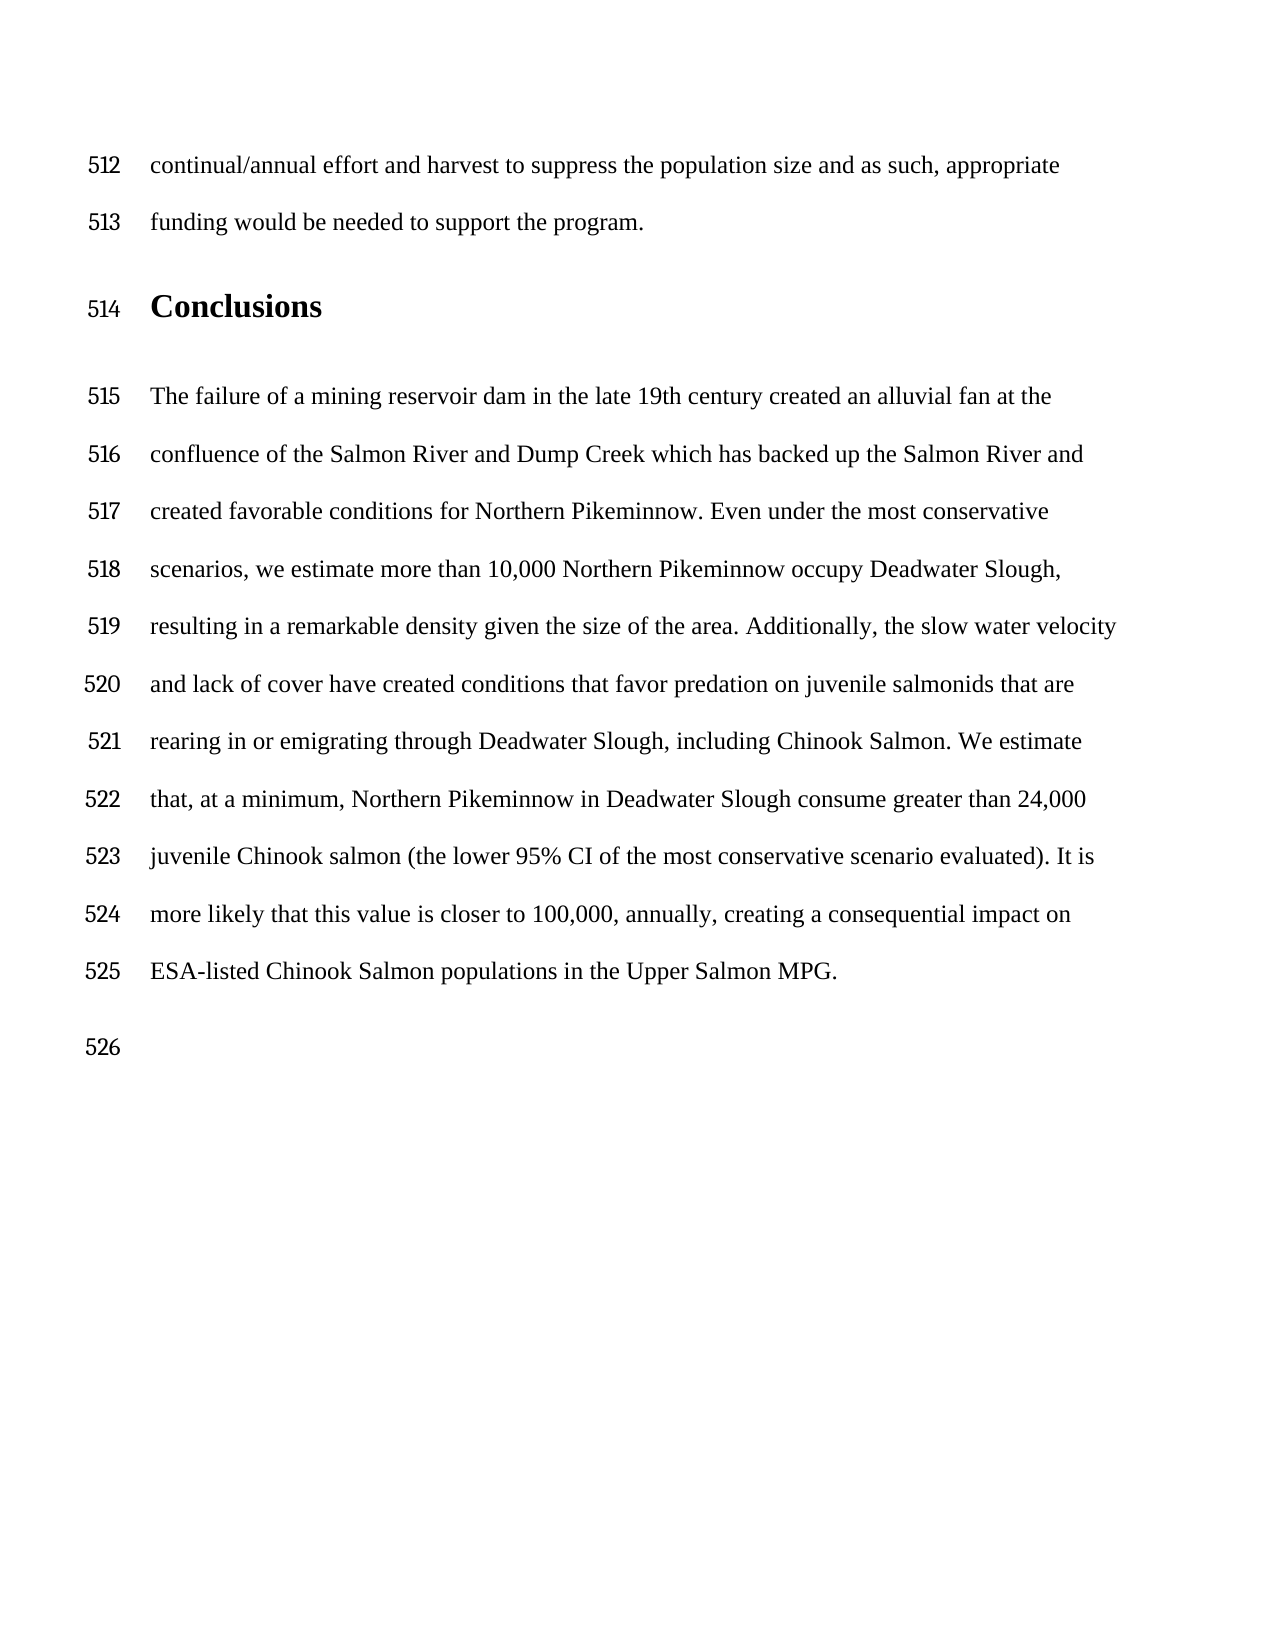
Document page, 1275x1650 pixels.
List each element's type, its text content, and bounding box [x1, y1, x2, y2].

subtitle Conclusions [150, 286, 1125, 324]
text The failure of a mining reservoir dam in the late 19th century created an alluvial fan at the confluence of the Salmon River and Dump Creek which has backed up the Salmon River and created favorable conditions for Northern Pikeminnow. Even under the most conservative scenarios, we estimate more than 10,000 Northern Pikeminnow occupy Deadwater Slough, resulting in a remarkable density given the size of the area. Additionally, the slow water velocity and lack of cover have created conditions that favor predation on juvenile salmonids that are rearing in or emigrating through Deadwater Slough, including Chinook Salmon. We estimate that, at a minimum, Northern Pikeminnow in Deadwater Slough consume greater than 24,000 juvenile Chinook salmon (the lower 95% CI of the most conservative scenario evaluated). It is more likely that this value is closer to 100,000, annually, creating a consequential impact on ESA-listed Chinook Salmon populations in the Upper Salmon MPG. [150, 381, 1125, 985]
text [150, 150, 1125, 236]
